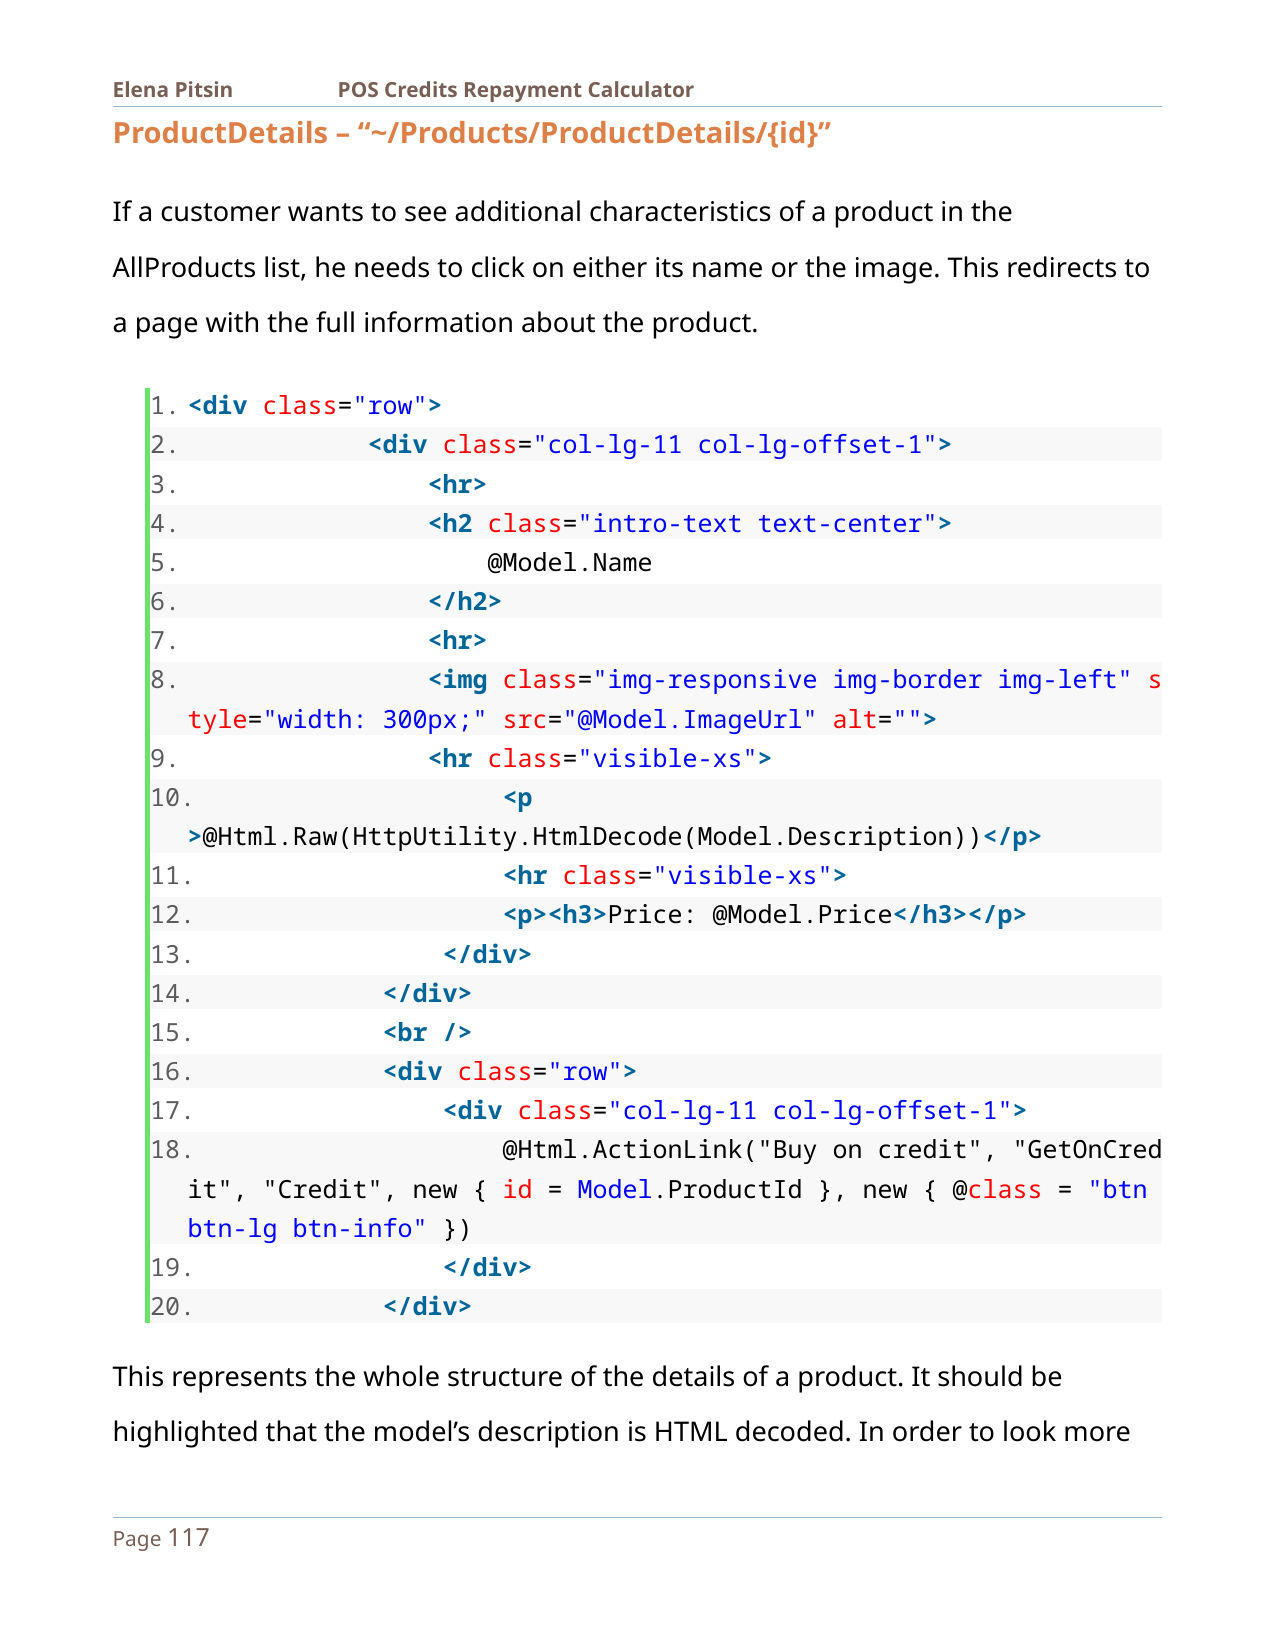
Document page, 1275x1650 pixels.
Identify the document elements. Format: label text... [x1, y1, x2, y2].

text If a customer wants to see additional characteristics of a product in the AllProducts list, he needs to click on either its name or the image. This redirects to a page with the full information about the product. [112, 193, 1162, 340]
list @Html.ActionLink("Buy on credit", "GetOnCredit", "Credit", new { id = Model.ProductId }, new { @class = "btn btn-lg btn-info" }) [150, 1132, 1162, 1244]
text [112, 1357, 1162, 1449]
list </div> [150, 1289, 1162, 1323]
list <hr class="visible-xs"> [150, 858, 1162, 892]
list </div> [150, 975, 1162, 1009]
list <div class="row"> [150, 1054, 1162, 1088]
list <hr class="visible-xs"> [150, 740, 1162, 774]
list <h2 class="intro-text text-center"> [150, 505, 1162, 539]
list </div> [150, 1249, 1162, 1284]
list <div class="row"> [150, 388, 1162, 422]
list </h2> [150, 584, 1162, 618]
list <hr> [150, 466, 1162, 500]
list <p><h3>Price: @Model.Price</h3></p> [150, 897, 1162, 931]
list @Model.Name [150, 544, 1162, 579]
list <p>@Html.Raw(HttpUtility.HtmlDecode(Model.Description))</p> [150, 779, 1162, 853]
list </div> [150, 936, 1162, 970]
list <div class="col-lg-11 col-lg-offset-1"> [150, 1093, 1162, 1127]
list <hr> [150, 623, 1162, 657]
list <br /> [150, 1014, 1162, 1049]
list <img class="img-responsive img-border img-left" style="width: 300px;" src="@Model.ImageUrl" alt=""> [150, 662, 1162, 735]
list <div class="col-lg-11 col-lg-offset-1"> [150, 427, 1162, 461]
text ProductDetails – “~/Products/ProductDetails/{id}” [112, 112, 1162, 152]
